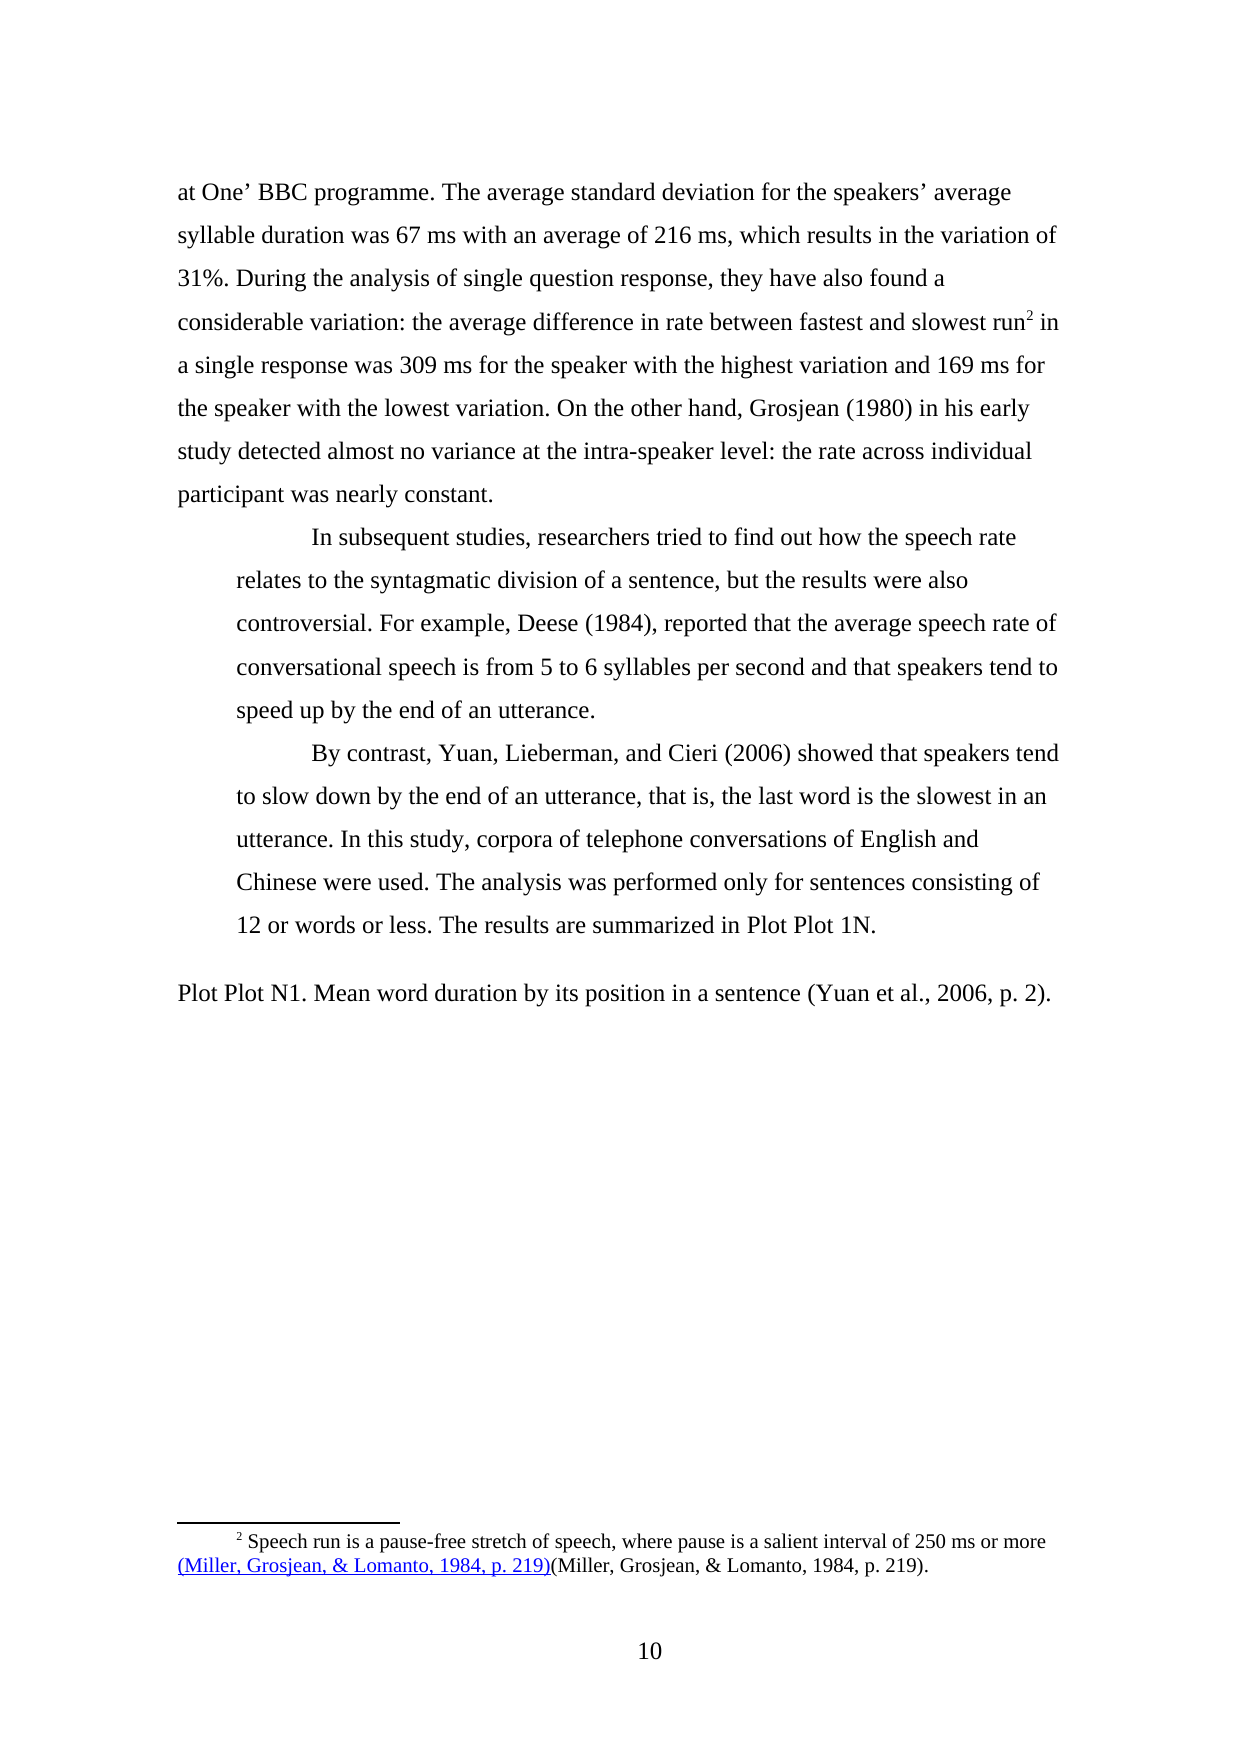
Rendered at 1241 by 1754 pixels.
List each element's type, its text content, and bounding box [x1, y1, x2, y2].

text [177, 177, 1063, 508]
text In subsequent studies, researchers tried to find out how speech rate relates to the syntagmatic division of a sentence, but the results were also controversial. For example, Deese (1984), reported that the average speech rate of conversational speech is from 5 to 6 syllables per second and that speakers tend to speed up by the end of an utterance. [236, 522, 1063, 723]
text By contrast, Yuan, Lieberman, and Cieri (2006) showed that speakers tend to slow down by the end of an utterance, that is, the last word is the slowest in an utterance. In this study, corpora of telephone conversations of English and Chinese were used. The analysis was performed only for sentences consisting of 12 or words or less. The results are summarized in . [236, 738, 1063, 939]
text . Mean word duration by its position in a sentence (Yuan et al., 2006, p. 2). [177, 978, 1063, 1007]
